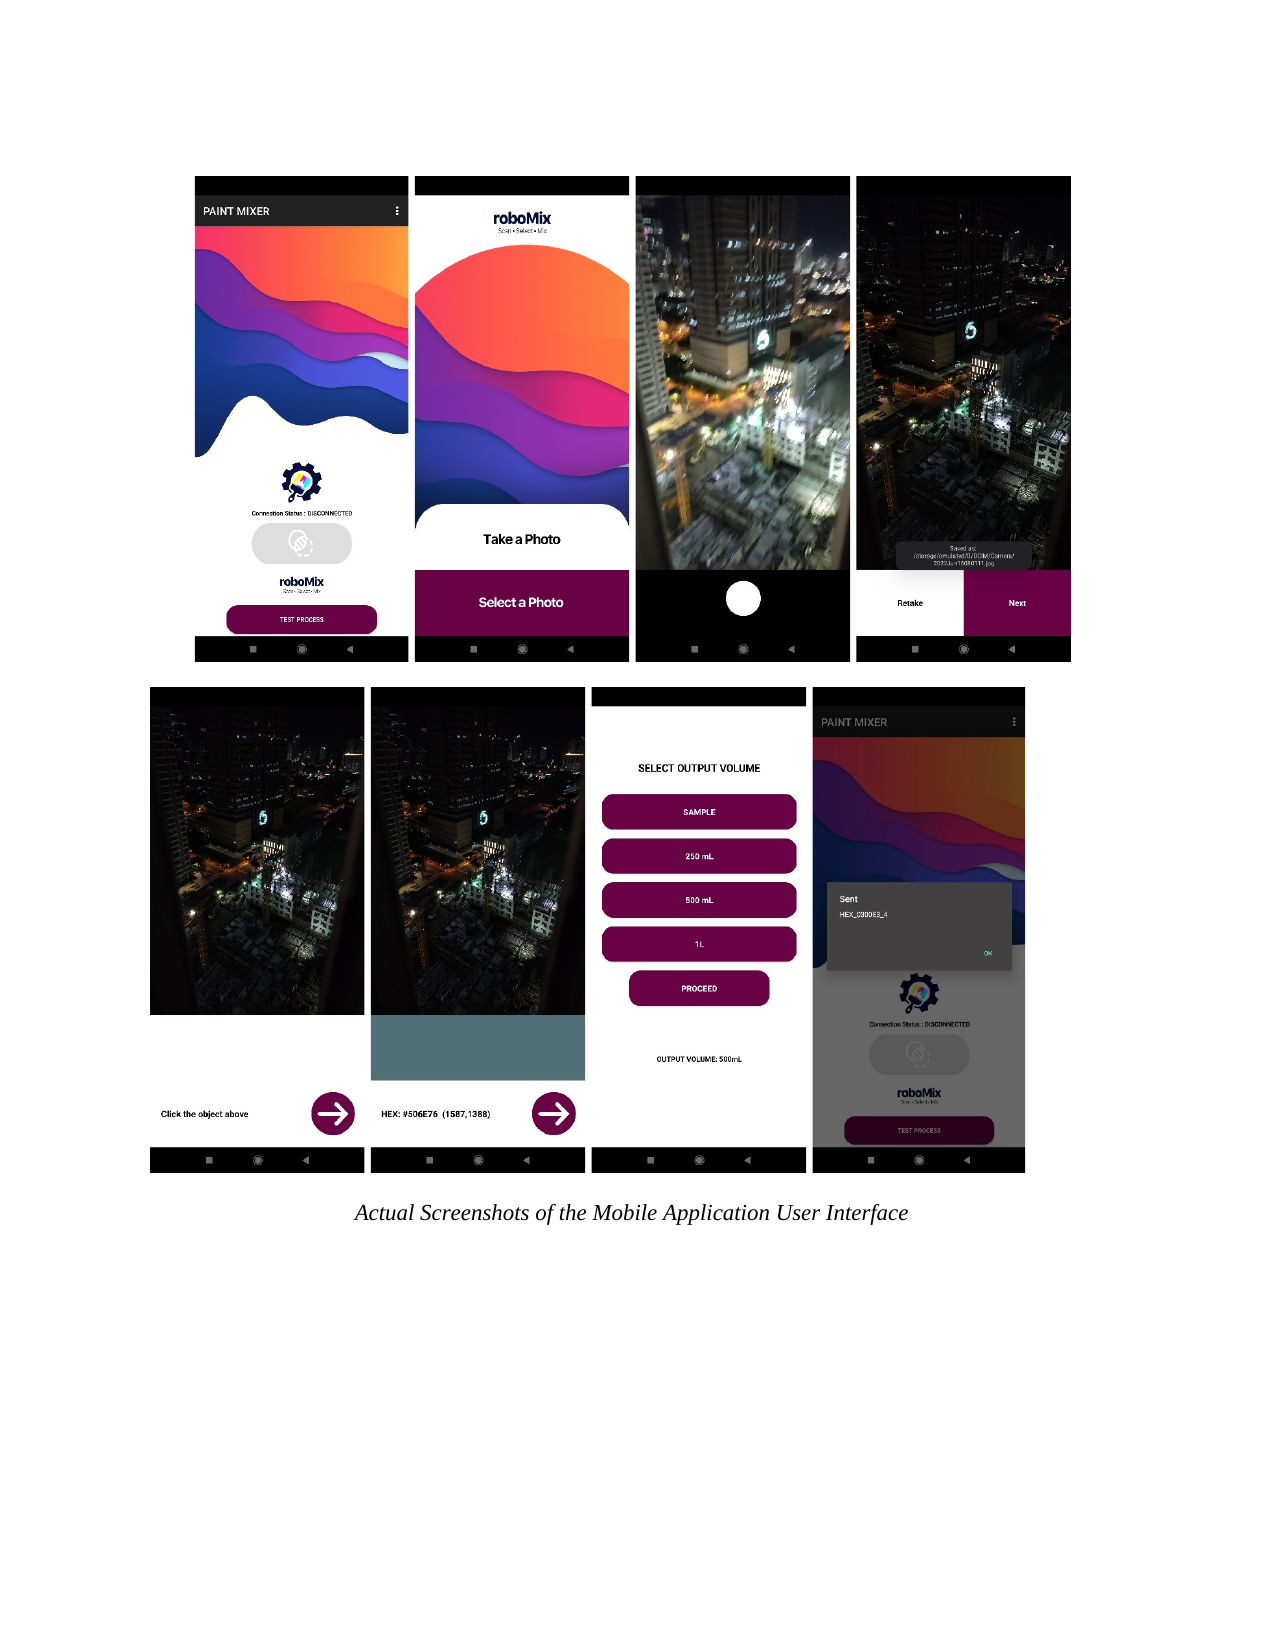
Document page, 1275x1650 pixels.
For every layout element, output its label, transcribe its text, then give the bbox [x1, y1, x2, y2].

picture [194, 176, 409, 662]
picture [414, 176, 630, 662]
picture [591, 687, 807, 1173]
picture [150, 687, 365, 1173]
picture [856, 176, 1071, 662]
picture [812, 687, 1025, 1173]
picture [635, 176, 851, 662]
picture [370, 687, 586, 1173]
text Actual Screenshots of the Mobile Application User Interface [150, 1198, 1116, 1225]
